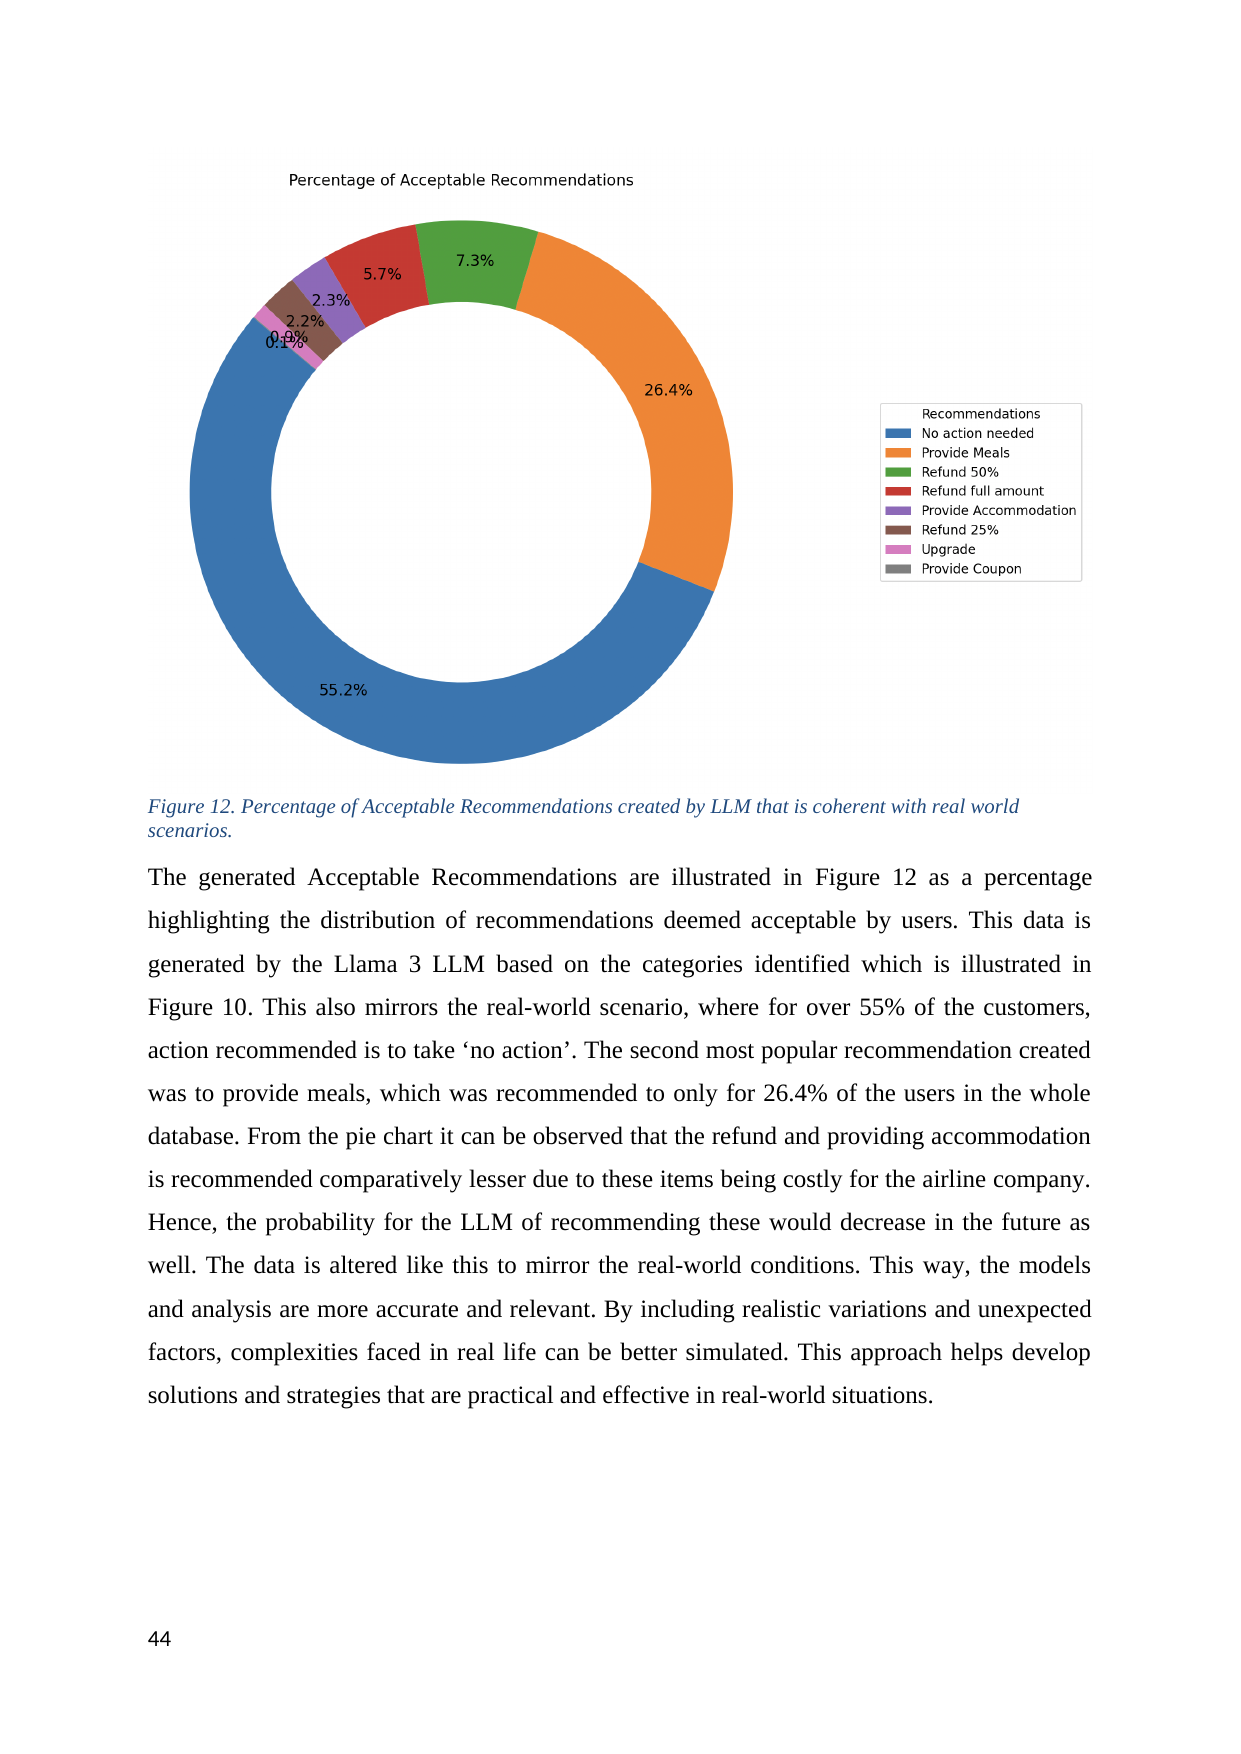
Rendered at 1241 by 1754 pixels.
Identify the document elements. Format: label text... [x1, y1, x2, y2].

text The generated Acceptable Recommendations are illustrated in Figure 12 as a percentage highlighting the distribution of recommendations deemed acceptable by users. This data is generated by the Llama 3 LLM based on the categories identified which is illustrated in Figure 10. This also mirrors the real-world scenario, where for over 55% of the customers, action recommended is to take ‘no action’. The second most popular recommendation created was to provide meals, which was recommended to only for 26.4% of the users in the whole database. From the pie chart it can be observed that the refund and providing accommodation is recommended comparatively lesser due to these items being costly for the airline company. Hence, the probability for the LLM of recommending these would decrease in the future as well. The data is altered like this to mirror the real-world conditions. This way, the models and analysis are more accurate and relevant. By including realistic variations and unexpected factors, complexities faced in real life can be better simulated. This approach helps develop solutions and strategies that are practical and effective in real-world situations. [148, 862, 1092, 1409]
picture [147, 147, 1093, 794]
text Figure 12. Percentage of Acceptable Recommendations created by LLM that is coherent with real world scenarios. [148, 794, 1092, 842]
